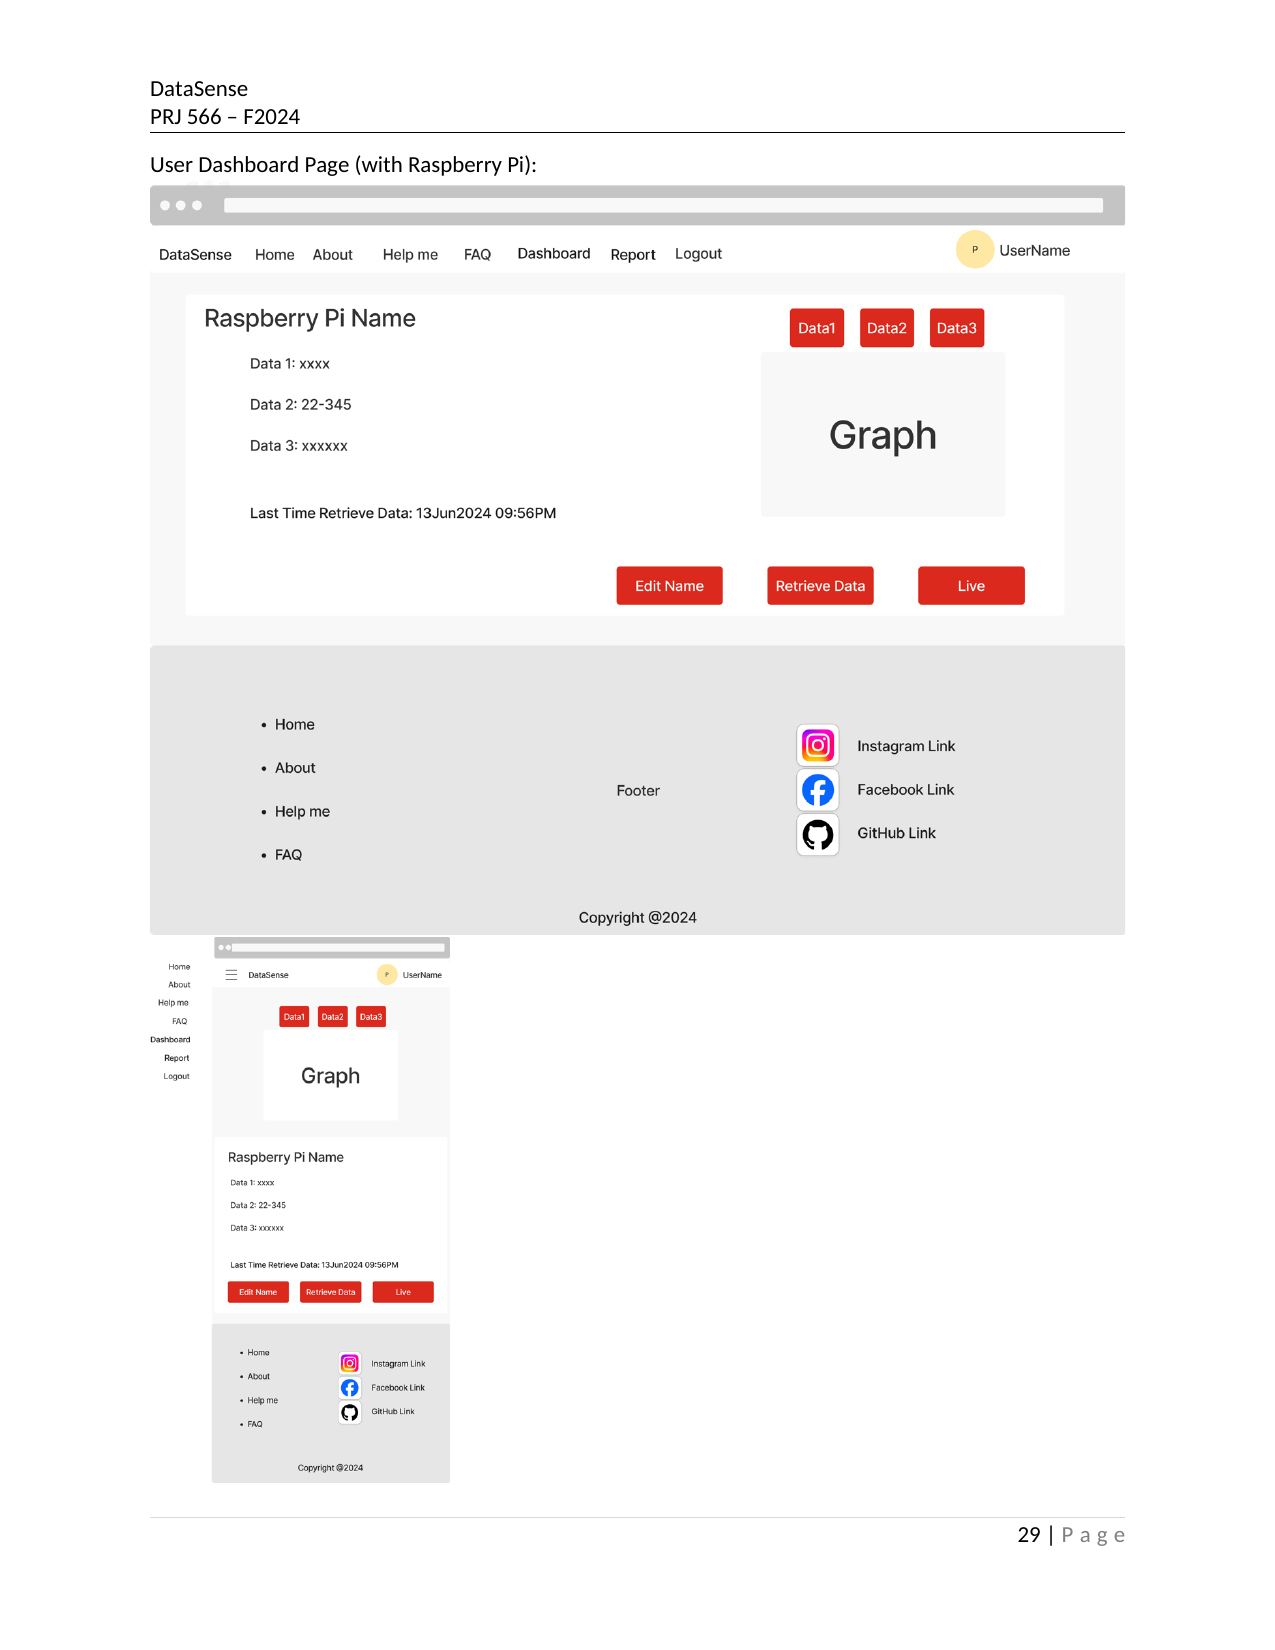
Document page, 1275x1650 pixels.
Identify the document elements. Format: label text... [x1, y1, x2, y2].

text User Dashboard Page (with Raspberry Pi): [150, 150, 1125, 180]
picture [150, 937, 450, 1483]
picture [150, 180, 1125, 935]
